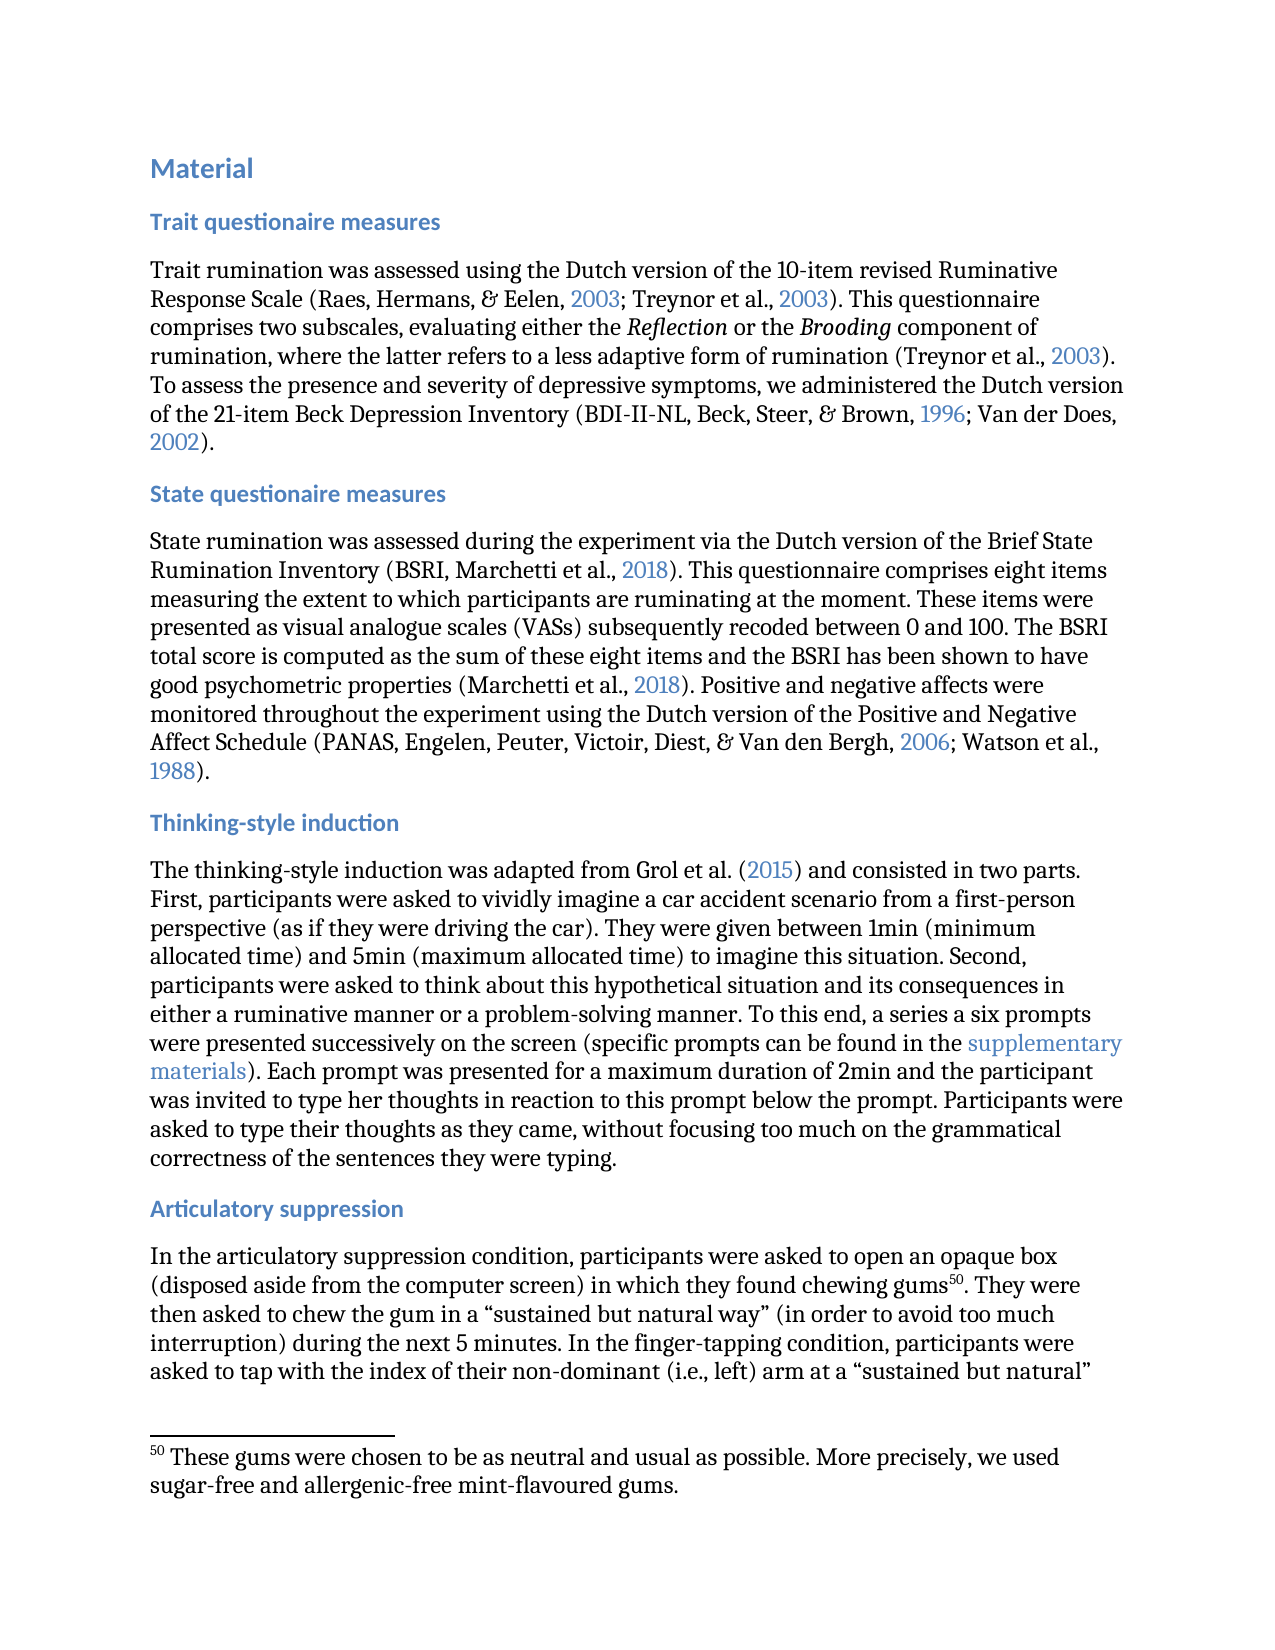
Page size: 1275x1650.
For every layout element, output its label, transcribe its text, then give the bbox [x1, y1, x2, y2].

text The thinking-style induction was adapted from Grol et al. (2015) and consisted in two parts. First, participants were asked to vividly imagine a car accident scenario from a first-person perspective (as if they were driving the car). They were given between 1min (minimum allocated time) and 5min (maximum allocated time) to imagine this situation. Second, participants were asked to think about this hypothetical situation and its consequences in either a ruminative manner or a problem-solving manner. To this end, a series a six prompts were presented successively on the screen (specific prompts can be found in the supplementary materials). Each prompt was presented for a maximum duration of 2min and the participant was invited to type her thoughts in reaction to this prompt below the prompt. Participants were asked to type their thoughts as they came, without focusing too much on the grammatical correctness of the sentences they were typing. [150, 856, 1125, 1172]
subtitle Thinking-style induction [150, 807, 1125, 837]
text State rumination was assessed during the experiment via the Dutch version of the Brief State Rumination Inventory (BSRI, Marchetti et al., 2018). This questionnaire comprises eight items measuring the extent to which participants are ruminating at the moment. These items were presented as visual analogue scales (VASs) subsequently recoded between 0 and 100. The BSRI total score is computed as the sum of these eight items and the BSRI has been shown to have good psychometric properties (Marchetti et al., 2018). Positive and negative affects were monitored throughout the experiment using the Dutch version of the Positive and Negative Affect Schedule (PANAS, Engelen, Peuter, Victoir, Diest, & Van den Bergh, 2006; Watson et al., 1988). [150, 527, 1125, 786]
subtitle Trait questionaire measures [150, 206, 1125, 237]
subtitle Articulatory suppression [150, 1193, 1125, 1223]
subtitle Material [150, 150, 1125, 186]
text Trait rumination was assessed using the Dutch version of the 10-item revised Ruminative Response Scale (Raes, Hermans, & Eelen, 2003; Treynor et al., 2003). This questionnaire comprises two subscales, evaluating either the Reflection or the Brooding component of rumination, where the latter refers to a less adaptive form of rumination (Treynor et al., 2003). To assess the presence and severity of depressive symptoms, we administered the Dutch version of the 21-item Beck Depression Inventory (BDI-II-NL, Beck, Steer, & Brown, 1996; Van der Does, 2002). [150, 256, 1125, 457]
subtitle State questionaire measures [150, 478, 1125, 508]
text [150, 1242, 1125, 1386]
